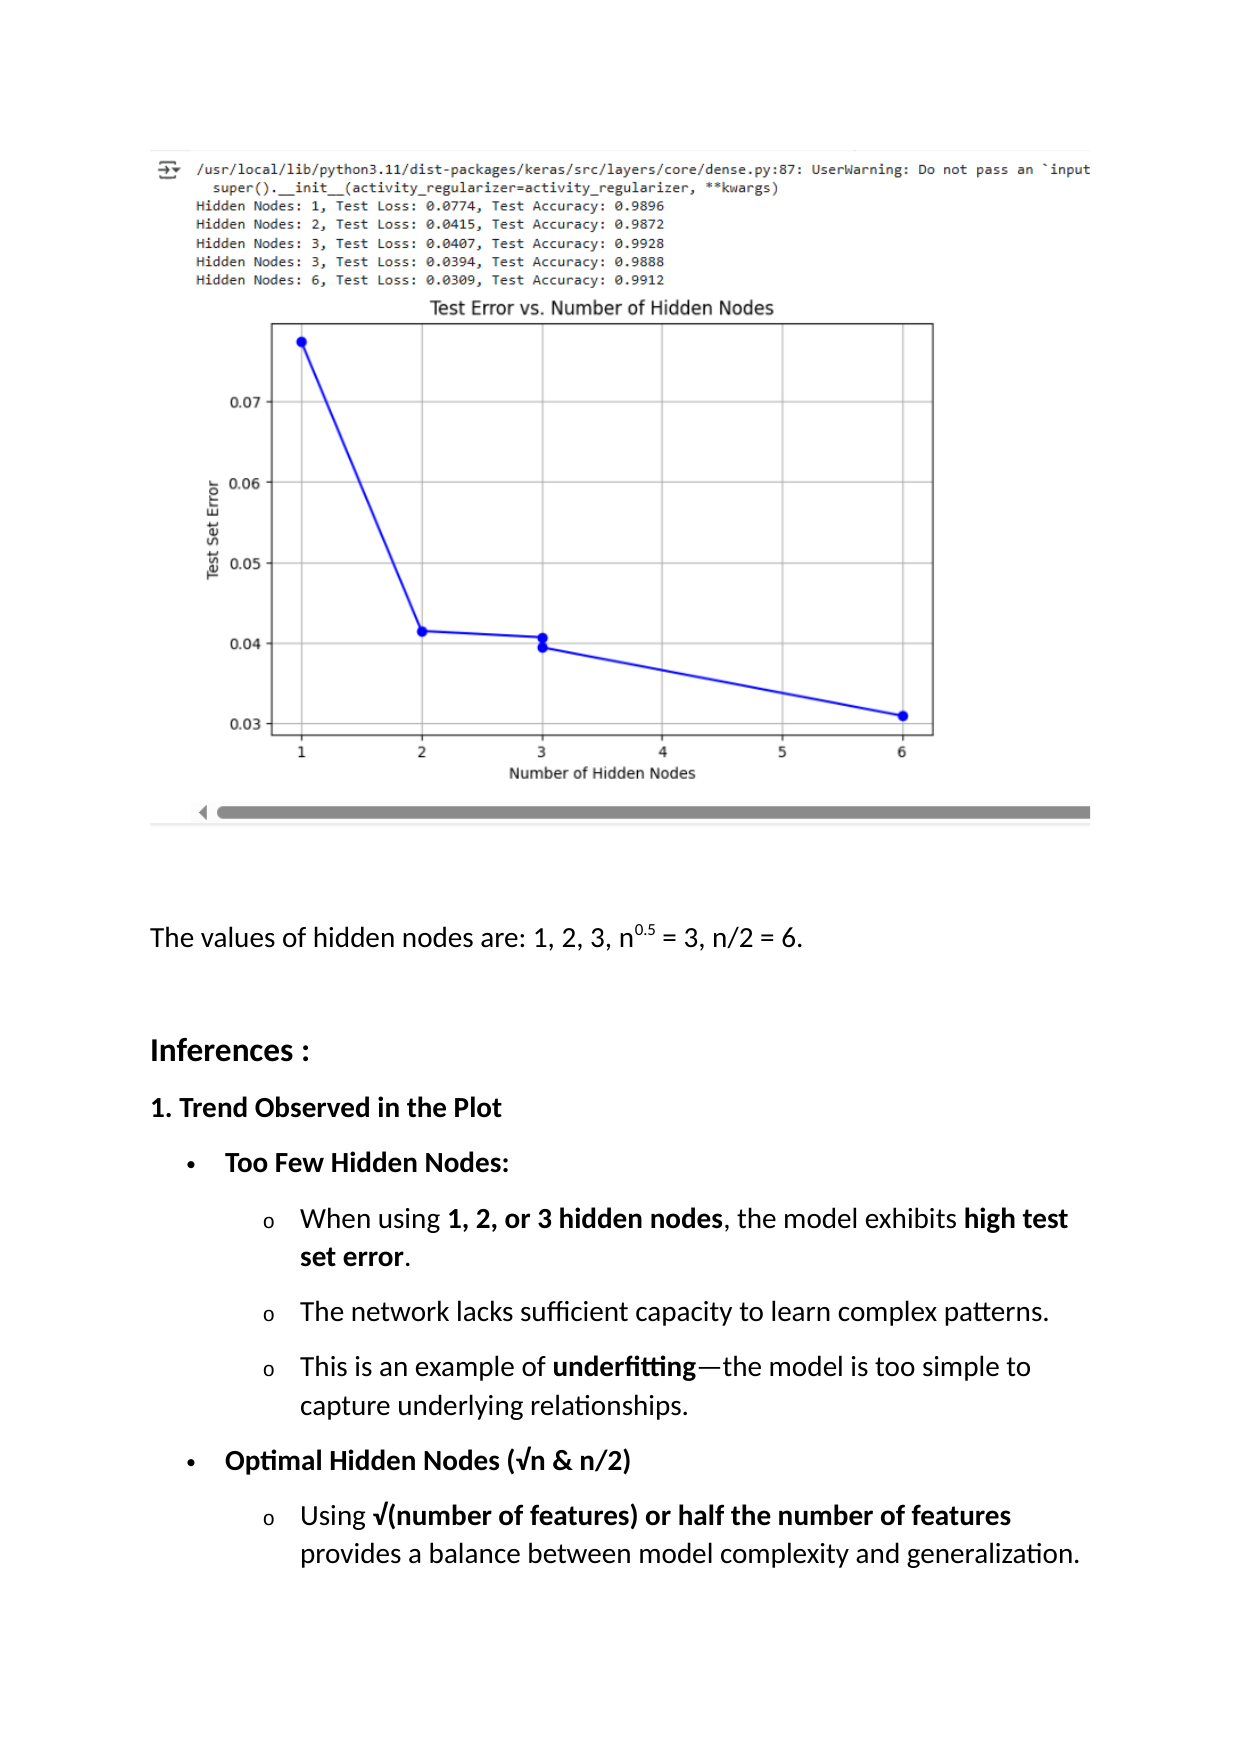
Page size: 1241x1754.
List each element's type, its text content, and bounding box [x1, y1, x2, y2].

list Too Few Hidden Nodes: [187, 1144, 1090, 1180]
list The network lacks sufficient capacity to learn complex patterns. [262, 1293, 1090, 1329]
list Optimal Hidden Nodes (√n & n/2) [187, 1442, 1090, 1477]
text The values of hidden nodes are: 1, 2, 3, n0.5 = 3, n/2 = 6. [150, 919, 1090, 954]
list This is an example of underfitting—the model is too simple to capture underlying relationships. [262, 1348, 1090, 1422]
text 1. Trend Observed in the Plot [150, 1089, 1090, 1125]
list Using √(number of features) or half the number of features provides a balance between model complexity and generalization. [262, 1497, 1090, 1571]
list When using 1, 2, or 3 hidden nodes, the model exhibits high test set error. [262, 1200, 1090, 1274]
text Inferences : [150, 1029, 1090, 1069]
picture [150, 150, 1091, 845]
